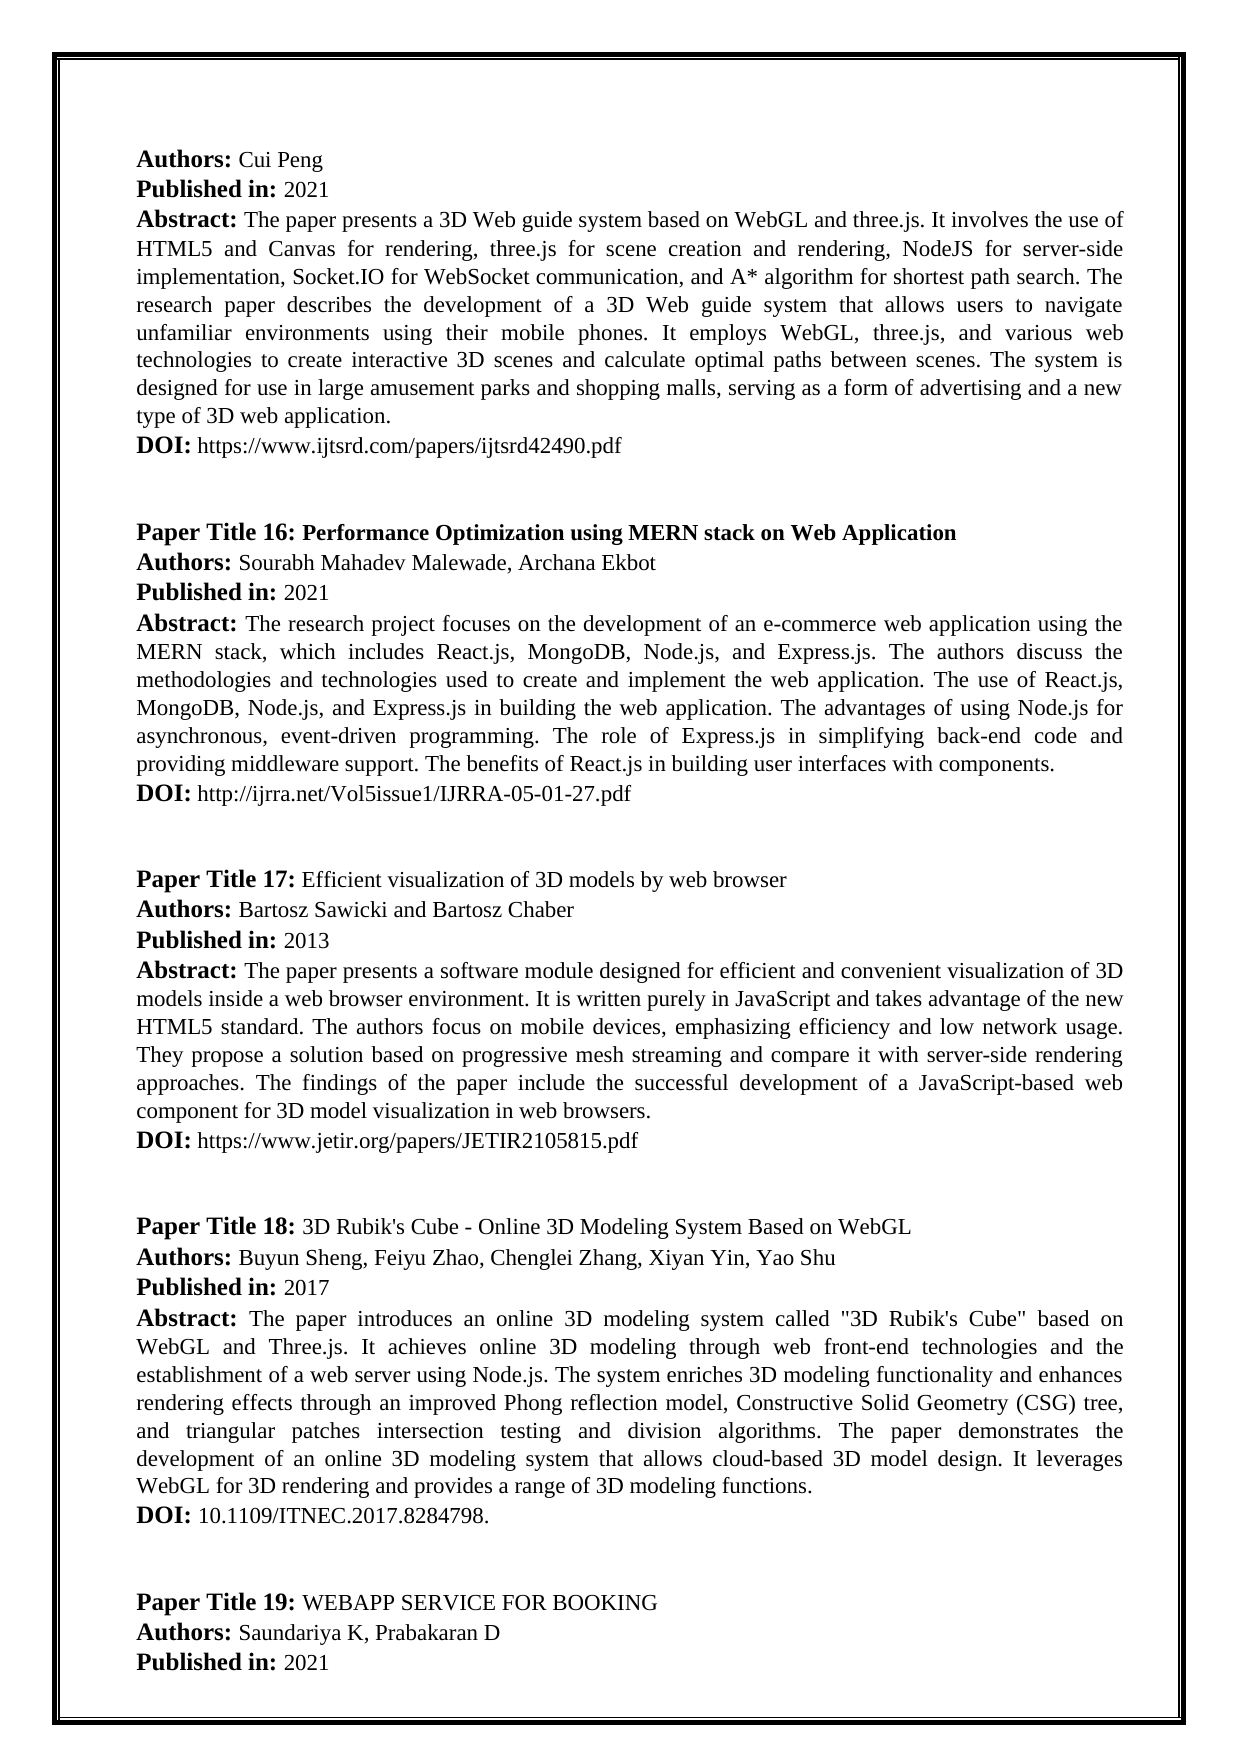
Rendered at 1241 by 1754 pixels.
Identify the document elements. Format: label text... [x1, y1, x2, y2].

text Published in: 2021 [136, 1647, 1125, 1676]
text Published in: 2017 [136, 1272, 1125, 1301]
text Authors: Cui Peng [136, 144, 1125, 172]
text DOI: 10.1109/ITNEC.2017.8284798. [136, 1500, 1125, 1529]
text DOI: https://www.ijtsrd.com/papers/ijtsrd42490.pdf [136, 430, 1125, 459]
text Published in: 2021 [136, 174, 1125, 203]
text Abstract: The paper presents a software module designed for efficient and convenient visualization of 3D models inside a web browser environment. It is written purely in JavaScript and takes advantage of the new HTML5 standard. The authors focus on mobile devices, emphasizing efficiency and low network usage. They propose a solution based on progressive mesh streaming and compare it with server-side rendering approaches. The findings of the paper include the successful development of a JavaScript-based web component for 3D model visualization in web browsers. [136, 955, 1125, 1123]
text Abstract: The research project focuses on the development of an e-commerce web application using the MERN stack, which includes React.js, MongoDB, Node.js, and Express.js. The authors discuss the methodologies and technologies used to create and implement the web application. The use of React.js, MongoDB, Node.js, and Express.js in building the web application. The advantages of using Node.js for asynchronous, event-driven programming. The role of Express.js in simplifying back-end code and providing middleware support. The benefits of React.js in building user interfaces with components. [136, 608, 1125, 776]
text Authors: Saundariya K, Prabakaran D [136, 1617, 1125, 1646]
text Abstract: The paper presents a 3D Web guide system based on WebGL and three.js. It involves the use of HTML5 and Canvas for rendering, three.js for scene creation and rendering, NodeJS for server-side implementation, Socket.IO for WebSocket communication, and A* algorithm for shortest path search. The research paper describes the development of a 3D Web guide system that allows users to navigate unfamiliar environments using their mobile phones. It employs WebGL, three.js, and various web technologies to create interactive 3D scenes and calculate optimal paths between scenes. The system is designed for use in large amusement parks and shopping malls, serving as a form of advertising and a new type of 3D web application. [136, 204, 1125, 429]
text Published in: 2021 [136, 577, 1125, 606]
text DOI: http://ijrra.net/Vol5issue1/IJRRA-05-01-27.pdf [136, 778, 1125, 806]
text Authors: Bartosz Sawicki and Bartosz Chaber [136, 894, 1125, 923]
text Paper Title 16: Performance Optimization using MERN stack on Web Application [136, 517, 1125, 545]
text DOI: https://www.jetir.org/papers/JETIR2105815.pdf [136, 1125, 1125, 1154]
text Paper Title 18: 3D Rubik's Cube - Online 3D Modeling System Based on WebGL [136, 1211, 1125, 1240]
text Paper Title 19: WEBAPP SERVICE FOR BOOKING [136, 1587, 1125, 1615]
text Abstract: The paper introduces an online 3D modeling system called "3D Rubik's Cube" based on WebGL and Three.js. It achieves online 3D modeling through web front-end technologies and the establishment of a web server using Node.js. The system enriches 3D modeling functionality and enhances rendering effects through an improved Phong reflection model, Constructive Solid Geometry (CSG) tree, and triangular patches intersection testing and division algorithms. The paper demonstrates the development of an online 3D modeling system that allows cloud-based 3D model design. It leverages WebGL for 3D rendering and provides a range of 3D modeling functions. [136, 1303, 1125, 1499]
text Authors: Buyun Sheng, Feiyu Zhao, Chenglei Zhang, Xiyan Yin, Yao Shu [136, 1242, 1125, 1271]
text Paper Title 17: Efficient visualization of 3D models by web browser [136, 864, 1125, 893]
text Authors: Sourabh Mahadev Malewade, Archana Ekbot [136, 547, 1125, 576]
text Published in: 2013 [136, 925, 1125, 953]
